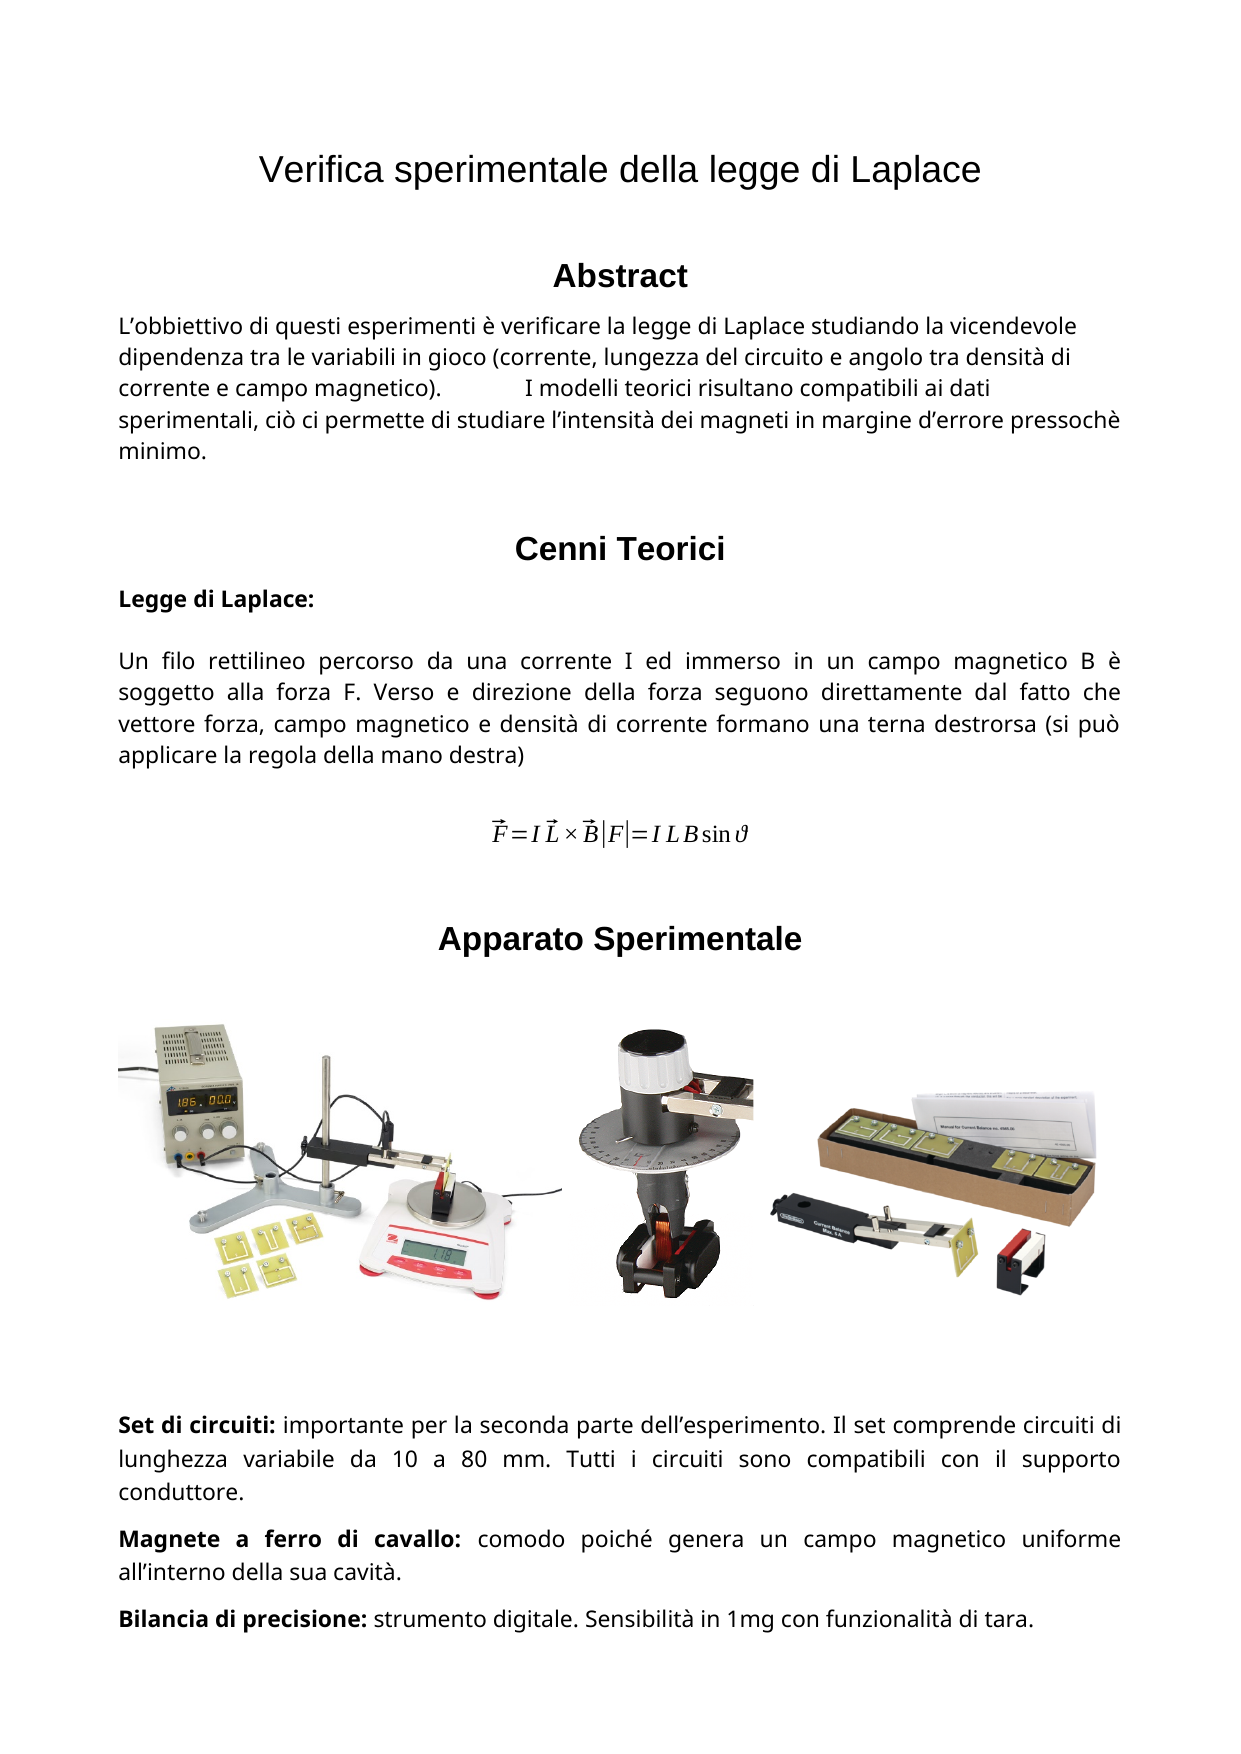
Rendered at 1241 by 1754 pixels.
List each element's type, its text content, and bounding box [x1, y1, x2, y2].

text Bilancia di precisione: strumento digitale. Sensibilità in 1mg con funzionalità di tara. [118, 1602, 1122, 1634]
text Abstract [118, 256, 1122, 294]
picture [762, 1073, 1114, 1306]
picture [118, 1019, 562, 1306]
text Magnete a ferro di cavallo: comodo poiché genera un campo magnetico uniforme all’interno della sua cavità. [118, 1522, 1122, 1587]
text Cenni Teorici [118, 529, 1122, 567]
text Verifica sperimentale della legge di Laplace [118, 148, 1122, 191]
text Un filo rettilineo percorso da una corrente I ed immerso in un campo magnetico B è soggetto alla forza F. Verso e direzione della forza seguono direttamente dal fatto che vettore forza, campo magnetico e densità di corrente formano una terna destrorsa (si può applicare la regola della mano destra) [118, 645, 1122, 770]
text Apparato Sperimentale [118, 919, 1122, 957]
text Legge di Laplace: [118, 583, 1122, 614]
text Set di circuiti: importante per la seconda parte dell’esperimento. Il set comprende circuiti di lunghezza variabile da 10 a 80 mm. Tutti i circuiti sono compatibili con il supporto conduttore. [118, 1409, 1122, 1507]
picture [568, 1020, 754, 1306]
text L’obbiettivo di questi esperimenti è verificare la legge di Laplace studiando la vicendevole dipendenza tra le variabili in gioco (corrente, lungezza del circuito e angolo tra densità di corrente e campo magnetico). I modelli teorici risultano compatibili ai dati sperimentali, ciò ci permette di studiare l’intensità dei magneti in margine d’errore pressochè minimo. [118, 310, 1122, 466]
